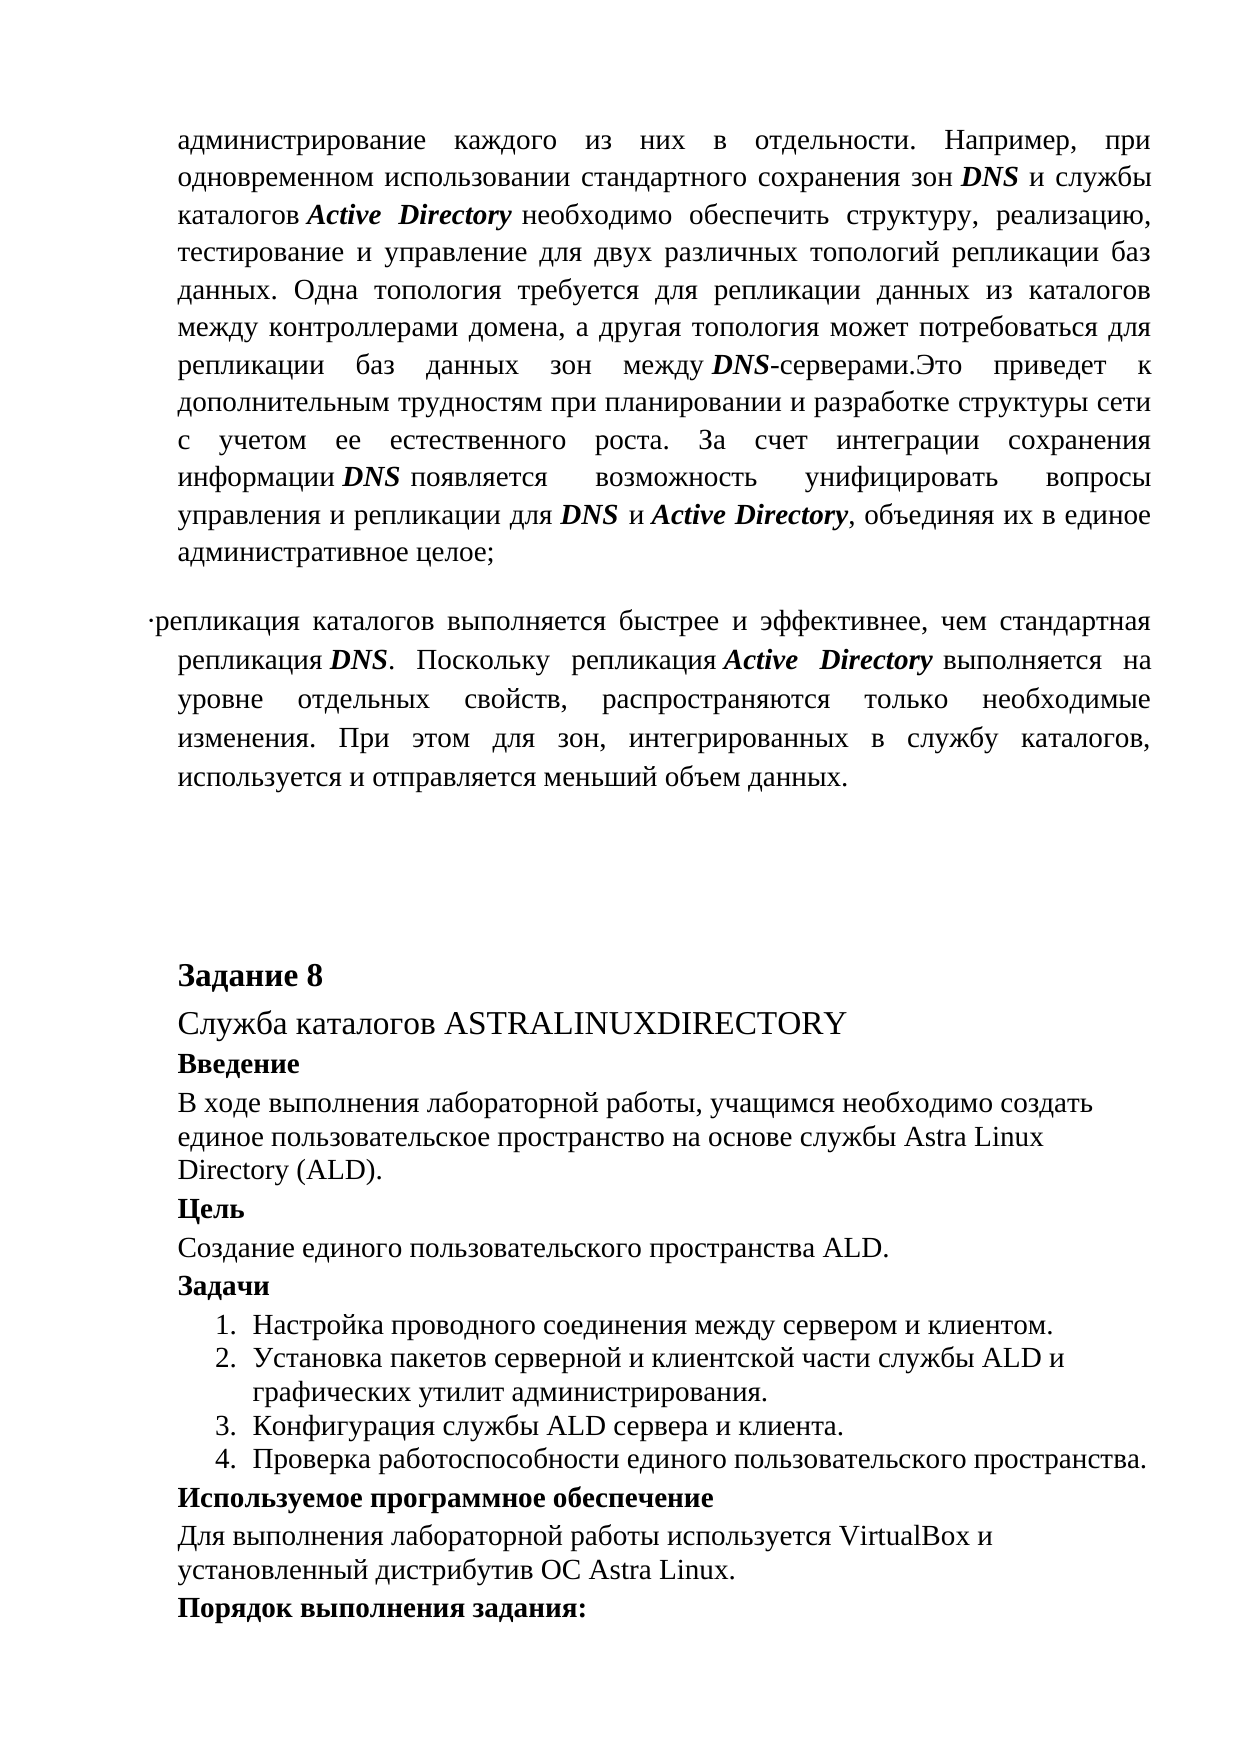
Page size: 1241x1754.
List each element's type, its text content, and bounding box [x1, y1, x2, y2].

text ∙репликация каталогов выполняется быстрее и эффективнее, чем стандартная репликация DNS. Поскольку репликация Active Directory выполняется на уровне отдельных свойств, распространяются только необходимые изменения. При этом для зон, интегрированных в службу каталогов, используется и отправляется меньший объем данных. [147, 598, 1152, 793]
list Конфигурация службы ALD сервера и клиента. [215, 1408, 1152, 1441]
text Задание 8 [177, 954, 1152, 993]
text Порядок выполнения задания: [177, 1591, 1152, 1624]
text Используемое программное обеспечение [177, 1480, 1152, 1513]
list Установка пакетов серверной и клиентской части службы ALD и графических утилит администрирования. [215, 1341, 1152, 1408]
list Настройка проводного соединения между сервером и клиентом. [215, 1307, 1152, 1341]
list Проверка работоспособности единого пользовательского пространства. [215, 1441, 1152, 1475]
text Цель [177, 1191, 1152, 1224]
text Задачи [177, 1268, 1152, 1302]
text Служба каталогов ASTRALINUXDIRECTORY [177, 1002, 1152, 1042]
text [147, 118, 1152, 568]
text Для выполнения лабораторной работы используется VirtualBox и установленный дистрибутив ОС Astra Linux. [177, 1518, 1152, 1586]
text Создание единого пользовательского пространства ALD. [177, 1230, 1152, 1263]
text Введение [177, 1047, 1152, 1080]
text В ходе выполнения лабораторной работы, учащимся необходимо создать единое пользовательское пространство на основе службы Astra Linux Directory (ALD). [177, 1085, 1152, 1186]
